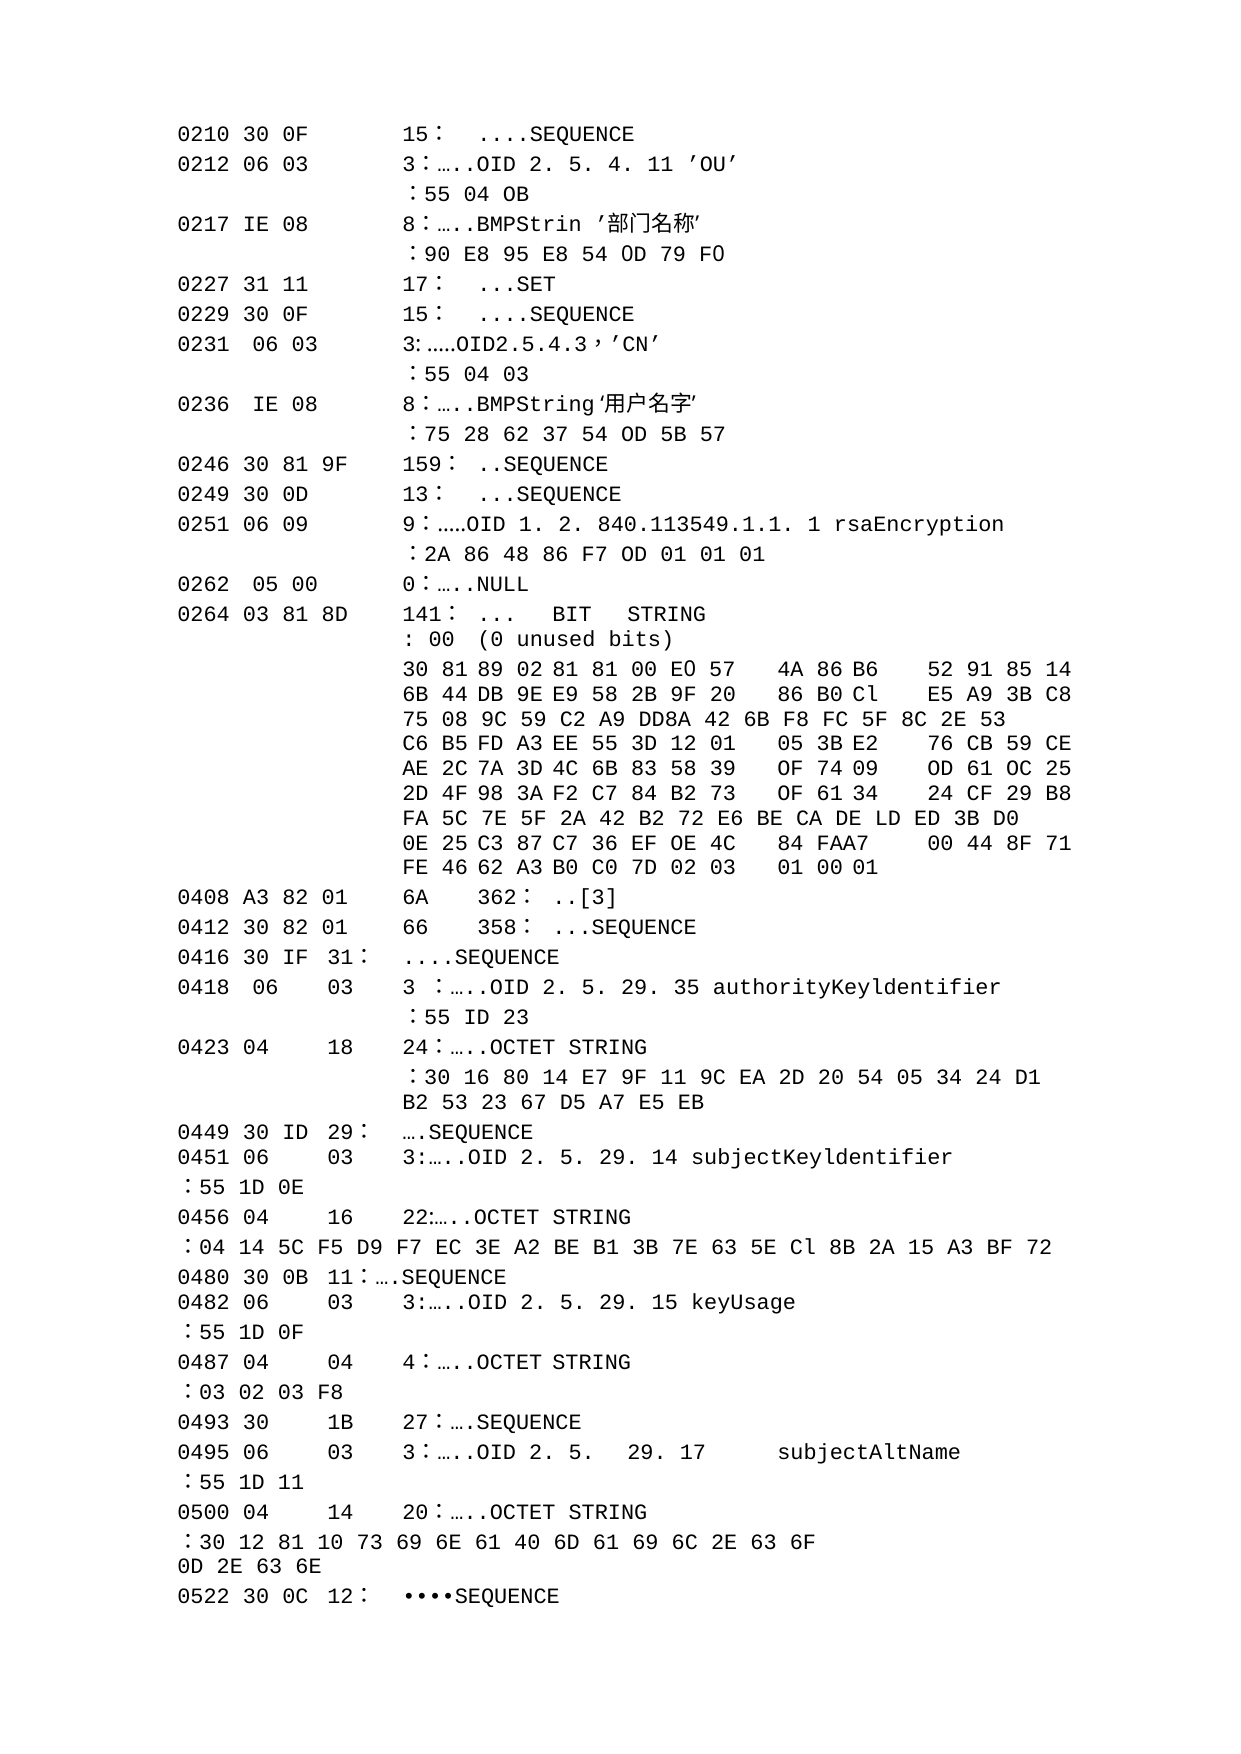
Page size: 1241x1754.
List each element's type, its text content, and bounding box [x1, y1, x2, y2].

text 0495 06 03 3：…..OID 2. 5. 29. 17 subjectAltName [177, 1436, 1152, 1466]
text 75 08 9C 59 C2 A9 DD8A 42 6B F8 FC 5F 8C 2E 53 [327, 708, 1152, 733]
text 0217 IE 08 8：…..BMPStrin ’部门名称’ [177, 208, 1152, 238]
text : 00 (0 unused bits) [327, 628, 1152, 653]
text 0212 06 03 3：…..OID 2. 5. 4. 11 ’OU’ [177, 148, 1152, 178]
text 6B 44 DB 9E E9 58 2B 9F 20 86 B0 Cl E5 A9 3B C8 [327, 683, 1152, 708]
text FA 5C 7E 5F 2A 42 B2 72 E6 BE CA DE LD ED 3B D0 [327, 807, 1152, 832]
text ：03 02 03 F8 [177, 1376, 1152, 1406]
text ：55 1D 11 [177, 1466, 1152, 1496]
text ：30 16 80 14 E7 9F 11 9C EA 2D 20 54 05 34 24 D1 [327, 1061, 1152, 1091]
text 0418 06 03 3 ：…..OID 2. 5. 29. 35 authorityKeyldentifier [177, 971, 1152, 1001]
text ：75 28 62 37 54 OD 5B 57 [327, 418, 1152, 448]
text C6 B5 FD A3 EE 55 3D 12 01 05 3B E2 76 CB 59 CE [327, 733, 1152, 757]
text 0249 30 0D 13： ...SEQUENCE [177, 478, 1152, 508]
text 0482 06 03 3:…..OID 2. 5. 29. 15 keyUsage [177, 1291, 1152, 1316]
text 0423 04 18 24：…..OCTET STRING [177, 1031, 1152, 1061]
text ：30 12 81 10 73 69 6E 61 40 6D 61 69 6C 2E 63 6F [177, 1526, 1152, 1556]
text B2 53 23 67 D5 A7 E5 EB [327, 1091, 1152, 1116]
text FE 46 62 A3 B0 C0 7D 02 03 01 00 01 [327, 857, 1152, 881]
text ：55 1D 0E [177, 1171, 1152, 1201]
text 0251 06 09 9：…..OID 1. 2. 840.113549.1.1. 1 rsaEncryption [177, 508, 1152, 538]
text 0231 06 03 3: …..OID2.5.4.3，’CN’ [177, 328, 1152, 358]
text 0264 03 81 8D 141： ... BIT STRING [177, 598, 1152, 628]
text 0227 31 11 17： ...SET [177, 268, 1152, 298]
text AE 2C 7A 3D 4C 6B 83 58 39 OF 74 09 OD 61 OC 25 [327, 757, 1152, 782]
text ：04 14 5C F5 D9 F7 EC 3E A2 BE B1 3B 7E 63 5E Cl 8B 2A 15 A3 BF 72 [177, 1231, 1152, 1261]
text 0451 06 03 3:…..OID 2. 5. 29. 14 subjectKeyldentifier [177, 1146, 1152, 1171]
text 0480 30 0B 11：….SEQUENCE [177, 1261, 1152, 1291]
text 0456 04 16 22:…..OCTET STRING [177, 1201, 1152, 1231]
text 0487 04 04 4：…..OCTET STRING [177, 1346, 1152, 1376]
text 0D 2E 63 6E [177, 1556, 1152, 1581]
text 0E 25 C3 87 C7 36 EF OE 4C 84 FAA7 00 44 8F 71 [327, 832, 1152, 857]
text 30 81 89 02 81 81 00 E0 57 4A 86 B6 52 91 85 14 [327, 653, 1152, 683]
text 2D 4F 98 3A F2 C7 84 B2 73 OF 61 34 24 CF 29 B8 [327, 782, 1152, 807]
text ：55 ID 23 [327, 1001, 1152, 1031]
text ：90 E8 95 E8 54 0D 79 F0 [327, 238, 1152, 268]
text 0500 04 14 20：…..OCTET STRING [177, 1496, 1152, 1526]
text 0522 30 0C 12： ••••SEQUENCE [177, 1581, 1152, 1611]
text 0236 IE 08 8：…..BMPString ‘用户名字’ [177, 388, 1152, 418]
text 0229 30 0F 15： ....SEQUENCE [177, 298, 1152, 328]
text 0449 30 ID 29： ….SEQUENCE [177, 1116, 1152, 1146]
text 0408 A3 82 01 6A 362： ..[3] [177, 881, 1152, 911]
text 0412 30 82 01 66 358： ...SEQUENCE [177, 911, 1152, 941]
text 0493 30 1B 27：….SEQUENCE [177, 1406, 1152, 1436]
text ：55 04 03 [327, 358, 1152, 388]
text ：55 04 OB [327, 178, 1152, 208]
text ：55 1D 0F [177, 1316, 1152, 1346]
text 0416 30 IF 31： ....SEQUENCE [177, 941, 1152, 971]
text 0246 30 81 9F 159： ..SEQUENCE [177, 448, 1152, 478]
text 0210 30 0F 15： ....SEQUENCE [177, 118, 1152, 148]
text 0262 05 00 0：…..NULL [177, 568, 1152, 598]
text ：2A 86 48 86 F7 OD 01 01 01 [327, 538, 1152, 568]
